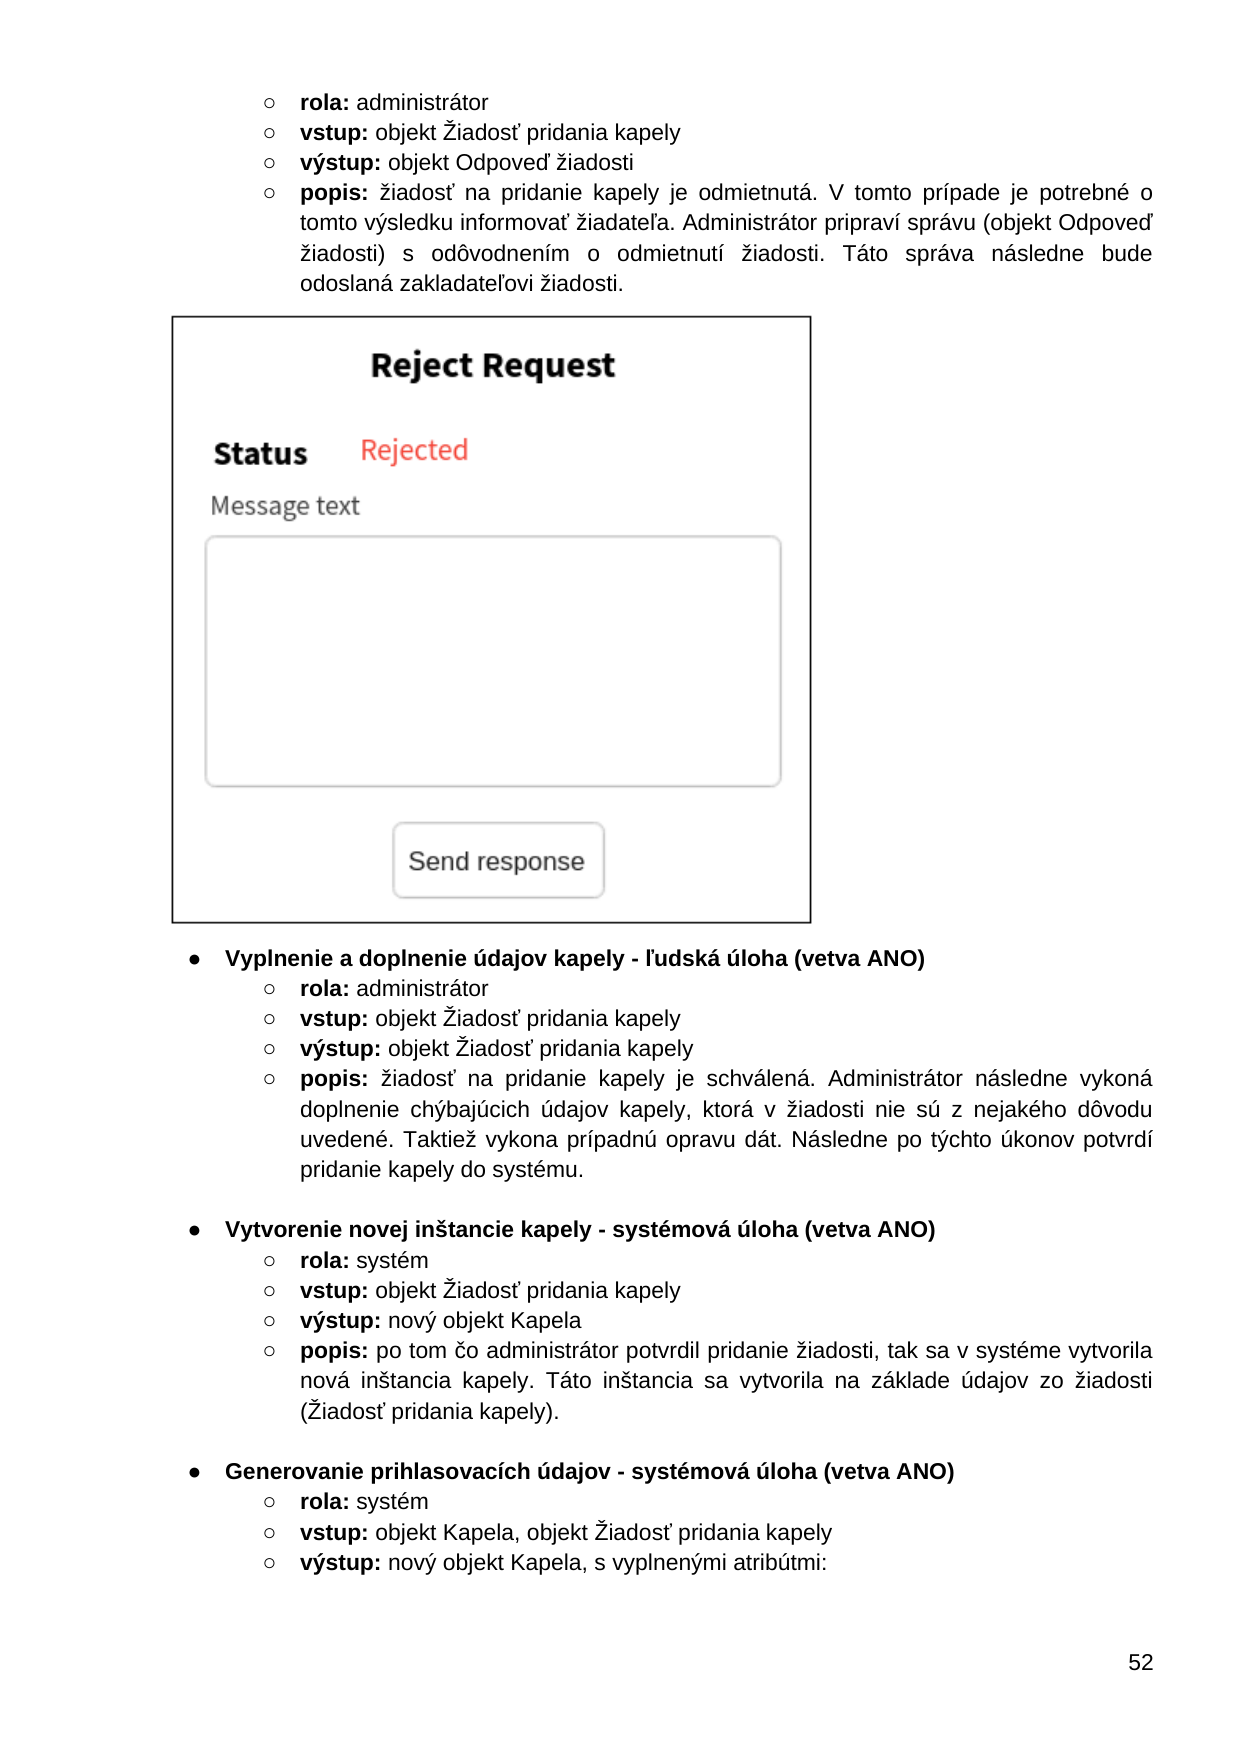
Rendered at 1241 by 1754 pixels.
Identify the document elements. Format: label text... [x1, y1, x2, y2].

list Generovanie prihlasovacích údajov - systémová úloha (vetva ANO) [611, 1458, 1153, 1484]
picture [150, 300, 821, 941]
list výstup: objekt Žiadosť pridania kapely [262, 1035, 1153, 1061]
list popis: žiadosť na pridanie kapely je schválená. Administrátor následne vykoná doplnenie chýbajúcich údajov kapely, ktorá v žiadosti nie sú z nejakého dôvodu uvedené. Taktiež vykona prípadnú opravu dát. Následne po týchto úkonov potvrdí pridanie kapely do systému. [262, 1065, 1153, 1182]
list rola: administrátor [262, 88, 1153, 115]
list výstup: objekt Odpoveď žiadosti [262, 149, 1153, 175]
list vstup: objekt Kapela, objekt Žiadosť pridania kapely [262, 1518, 1153, 1545]
list rola: systém [262, 1247, 1153, 1273]
list vstup: objekt Žiadosť pridania kapely [262, 1277, 1153, 1303]
list výstup: nový objekt Kapela [262, 1307, 1153, 1333]
list rola: administrátor [262, 975, 1153, 1001]
list Vytvorenie novej inštancie kapely - systémová úloha (vetva ANO) [592, 1216, 1153, 1243]
list popis: po tom čo administrátor potvrdil pridanie žiadosti, tak sa v systéme vytvorila nová inštancia kapely. Táto inštancia sa vytvorila na základe údajov zo žiadosti (Žiadosť pridania kapely). [262, 1337, 1153, 1424]
list výstup: nový objekt Kapela, s vyplnenými atribútmi: [262, 1549, 1153, 1575]
list popis: žiadosť na pridanie kapely je odmietnutá. V tomto prípade je potrebné o tomto výsledku informovať žiadateľa. Administrátor pripraví správu (objekt Odpoveď žiadosti) s odôvodnením o odmietnutí žiadosti. Táto správa následne bude odoslaná zakladateľovi žiadosti. [262, 179, 1153, 296]
list vstup: objekt Žiadosť pridania kapely [262, 119, 1153, 145]
list vstup: objekt Žiadosť pridania kapely [262, 1005, 1153, 1031]
list Vyplnenie a doplnenie údajov kapely - ľudská úloha (vetva ANO) [187, 944, 1153, 971]
list rola: systém [262, 1488, 1153, 1514]
